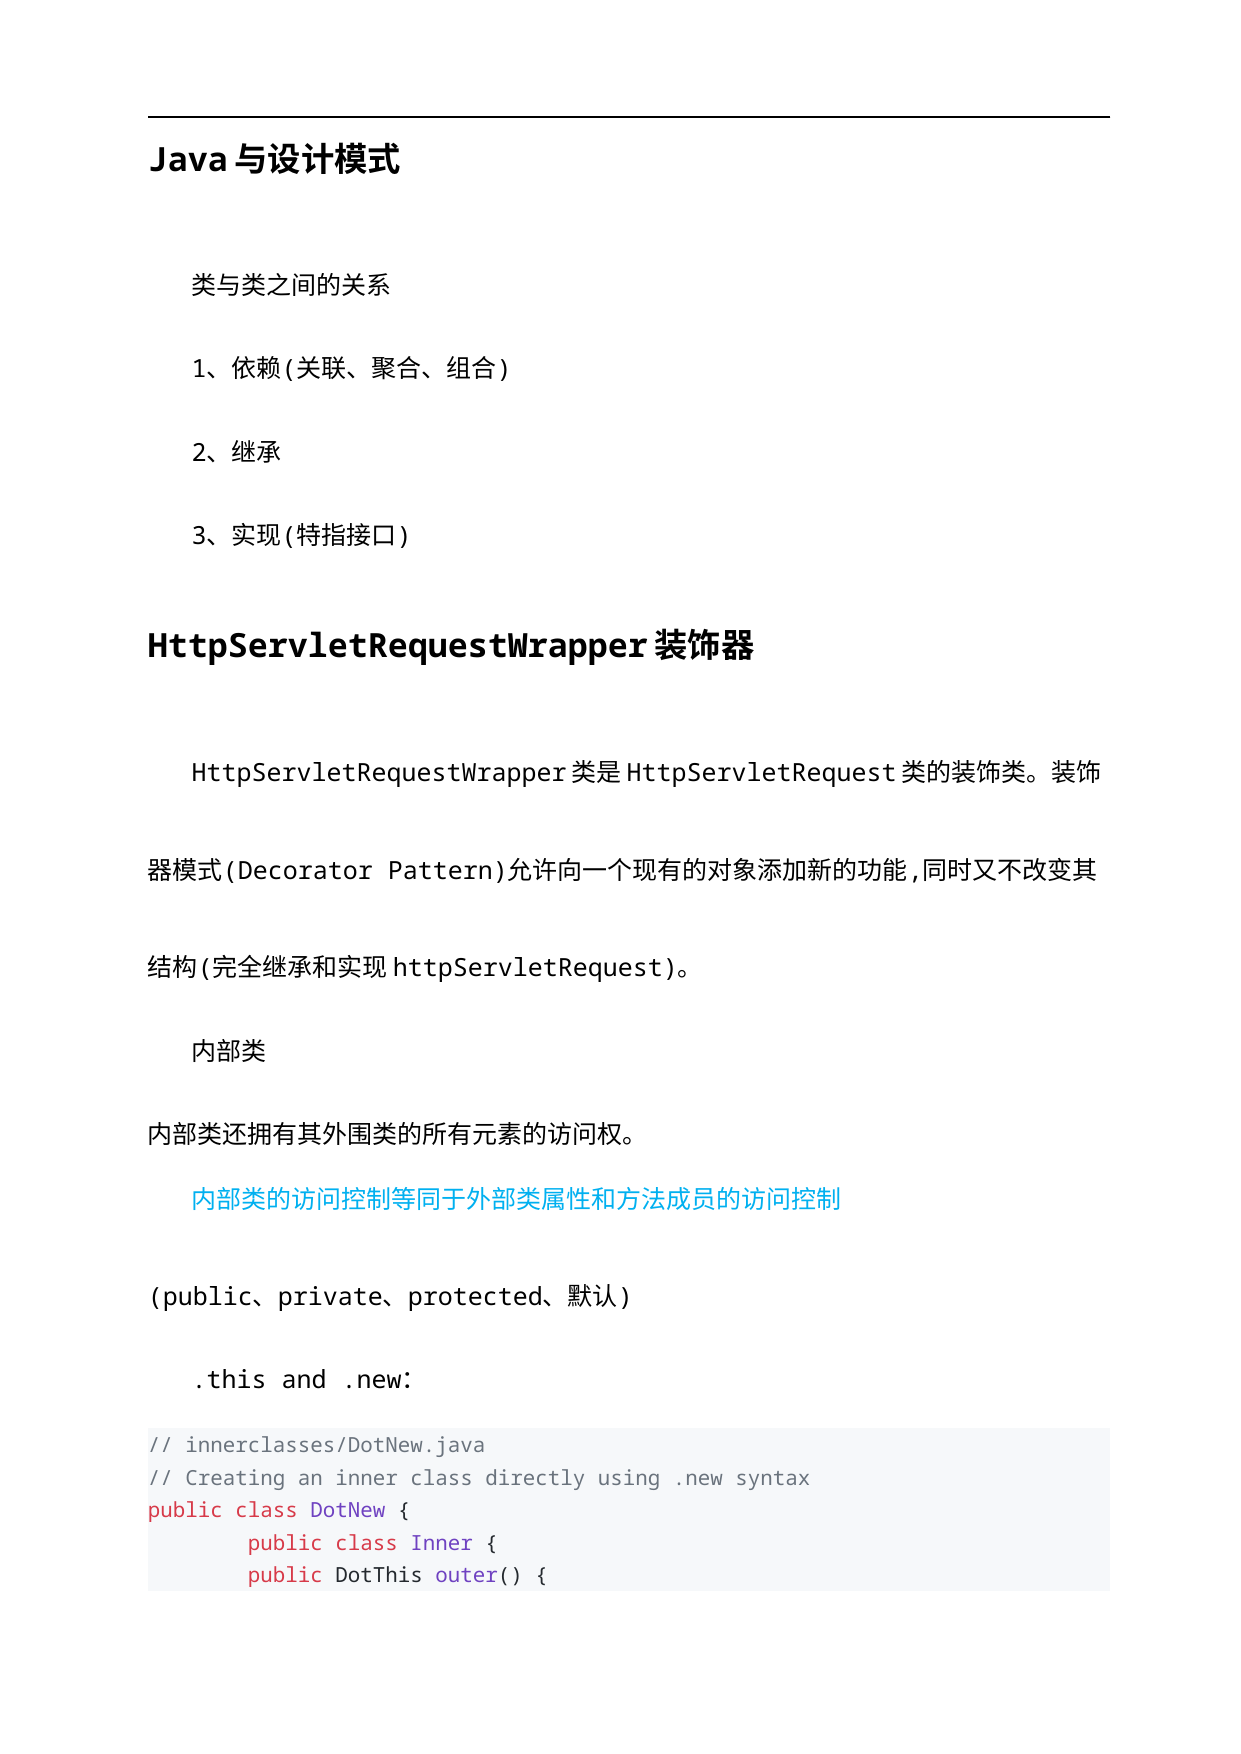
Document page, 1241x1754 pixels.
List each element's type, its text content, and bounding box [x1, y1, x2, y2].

text // Creating an inner class directly using .new syntax [148, 1461, 1110, 1493]
text 内部类 [148, 1017, 1110, 1082]
text public DotThis outer() { [148, 1558, 1110, 1591]
text 1、依赖(关联、聚合、组合) [148, 334, 1110, 399]
subtitle Java与设计模式 [148, 124, 1110, 189]
text public class DotNew { [148, 1493, 1110, 1526]
text 2、继承 [148, 418, 1110, 483]
text .this and .new： [148, 1345, 1110, 1410]
text public class Inner { [148, 1526, 1110, 1558]
text 3、实现(特指接口) [148, 501, 1110, 566]
text 类与类之间的关系 [148, 251, 1110, 316]
text HttpServletRequestWrapper类是HttpServletRequest类的装饰类。装饰器模式(Decorator Pattern)允许向一个现有的对象添加新的功能,同时又不改变其结构(完全继承和实现httpServletRequest)。 [148, 738, 1110, 998]
text 内部类还拥有其外围类的所有元素的访问权。 [148, 1100, 1110, 1165]
subtitle HttpServletRequestWrapper装饰器 [148, 611, 1110, 676]
text // innerclasses/DotNew.java [148, 1428, 1110, 1461]
text 内部类的访问控制等同于外部类属性和方法成员的访问控制(public、private、protected、默认) [148, 1165, 1110, 1327]
